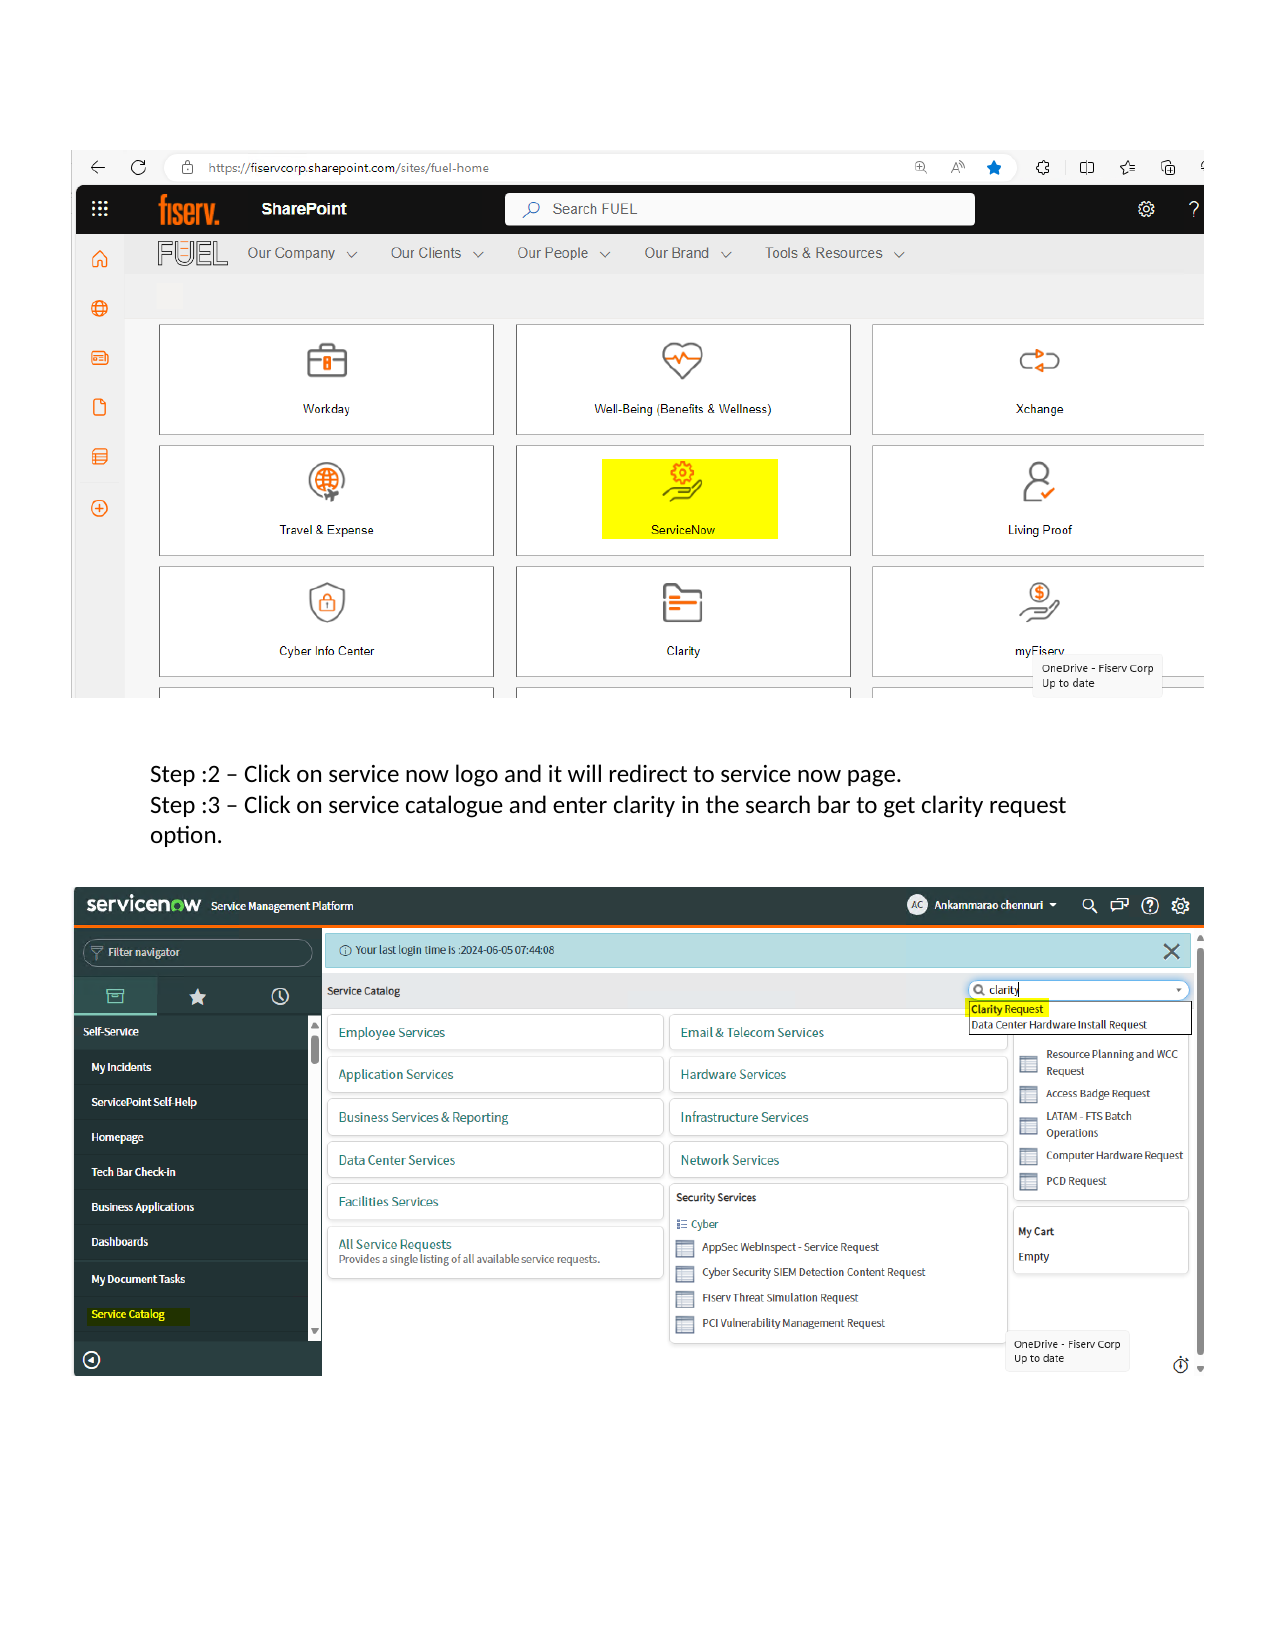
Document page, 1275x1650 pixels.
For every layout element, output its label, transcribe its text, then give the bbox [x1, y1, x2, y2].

picture [71, 150, 1204, 698]
text Step :3 – Click on service catalogue and enter clarity in the search bar to get clarity request option. [150, 789, 1125, 850]
text Step :2 – Click on service now logo and it will redirect to service now page. [150, 759, 1125, 789]
picture [71, 887, 1204, 1376]
